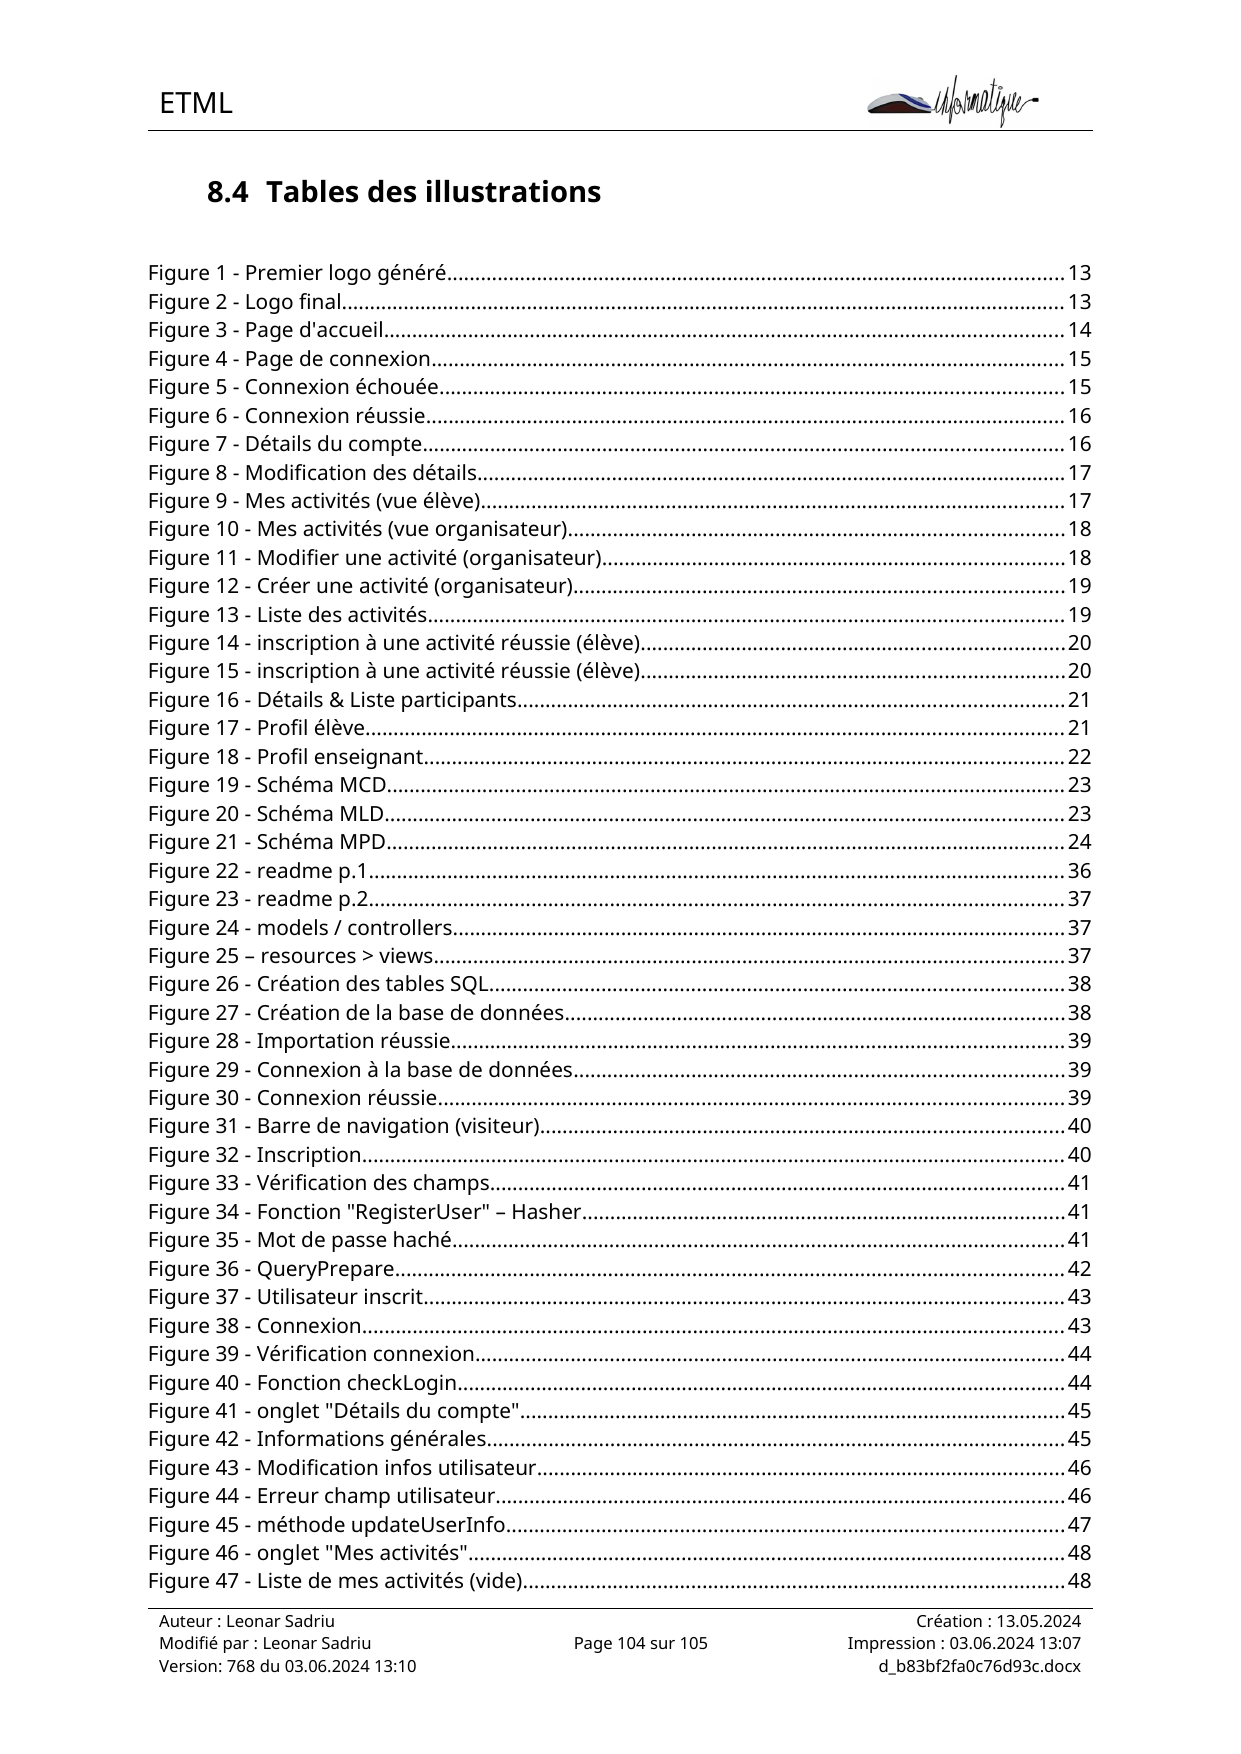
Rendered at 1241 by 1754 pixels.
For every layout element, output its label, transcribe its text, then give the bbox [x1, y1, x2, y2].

text Figure 29 - Connexion à la base de données 39 [148, 1055, 1092, 1083]
text Figure 43 - Modification infos utilisateur 46 [148, 1453, 1092, 1481]
text Figure 37 - Utilisateur inscrit 43 [148, 1282, 1092, 1311]
text Figure 26 - Création des tables SQL 38 [148, 969, 1092, 998]
text Figure 34 - Fonction "RegisterUser" – Hasher 41 [148, 1197, 1092, 1225]
text Figure 41 - onglet "Détails du compte" 45 [148, 1396, 1092, 1424]
text Figure 7 - Détails du compte 16 [148, 429, 1092, 458]
text Figure 12 - Créer une activité (organisateur) 19 [148, 571, 1092, 600]
text Figure 40 - Fonction checkLogin 44 [148, 1368, 1092, 1396]
text Figure 2 - Logo final 13 [148, 287, 1092, 315]
text Figure 6 - Connexion réussie 16 [148, 401, 1092, 429]
text Figure 14 - inscription à une activité réussie (élève) 20 [148, 628, 1092, 657]
text Figure 20 - Schéma MLD 23 [148, 799, 1092, 827]
text Figure 24 - models / controllers 37 [148, 913, 1092, 941]
text Figure 42 - Informations générales 45 [148, 1424, 1092, 1453]
text Figure 4 - Page de connexion 15 [148, 344, 1092, 372]
text Figure 9 - Mes activités (vue élève) 17 [148, 486, 1092, 514]
subtitle Tables des illustrations [207, 172, 1092, 211]
text Figure 3 - Page d'accueil 14 [148, 315, 1092, 344]
text Figure 19 - Schéma MCD 23 [148, 770, 1092, 799]
text Figure 36 - QueryPrepare 42 [148, 1254, 1092, 1282]
text Figure 21 - Schéma MPD 24 [148, 827, 1092, 856]
text Figure 47 - Liste de mes activités (vide) 48 [148, 1567, 1092, 1595]
text Figure 28 - Importation réussie 39 [148, 1026, 1092, 1055]
text Figure 25 – resources > views 37 [148, 941, 1092, 969]
text Figure 32 - Inscription 40 [148, 1140, 1092, 1168]
text Figure 44 - Erreur champ utilisateur 46 [148, 1481, 1092, 1510]
text Figure 27 - Création de la base de données 38 [148, 998, 1092, 1026]
text Figure 31 - Barre de navigation (visiteur) 40 [148, 1112, 1092, 1140]
text Figure 39 - Vérification connexion 44 [148, 1339, 1092, 1368]
text Figure 18 - Profil enseignant 22 [148, 742, 1092, 770]
text Figure 35 - Mot de passe haché 41 [148, 1225, 1092, 1254]
text Figure 16 - Détails & Liste participants 21 [148, 685, 1092, 713]
text Figure 46 - onglet "Mes activités" 48 [148, 1538, 1092, 1567]
text Figure 8 - Modification des détails 17 [148, 458, 1092, 486]
text Figure 23 - readme p.2 37 [148, 884, 1092, 913]
text Figure 33 - Vérification des champs 41 [148, 1168, 1092, 1197]
text Figure 11 - Modifier une activité (organisateur) 18 [148, 543, 1092, 571]
text Figure 15 - inscription à une activité réussie (élève) 20 [148, 657, 1092, 685]
text Figure 13 - Liste des activités 19 [148, 600, 1092, 628]
picture [867, 75, 1039, 128]
text Figure 22 - readme p.1 36 [148, 856, 1092, 884]
text Figure 1 - Premier logo généré 13 [148, 258, 1092, 287]
text Figure 5 - Connexion échouée 15 [148, 372, 1092, 401]
text Figure 17 - Profil élève 21 [148, 713, 1092, 742]
text Figure 38 - Connexion 43 [148, 1311, 1092, 1339]
text Figure 10 - Mes activités (vue organisateur) 18 [148, 514, 1092, 543]
text Figure 45 - méthode updateUserInfo 47 [148, 1510, 1092, 1538]
text Figure 30 - Connexion réussie 39 [148, 1083, 1092, 1112]
